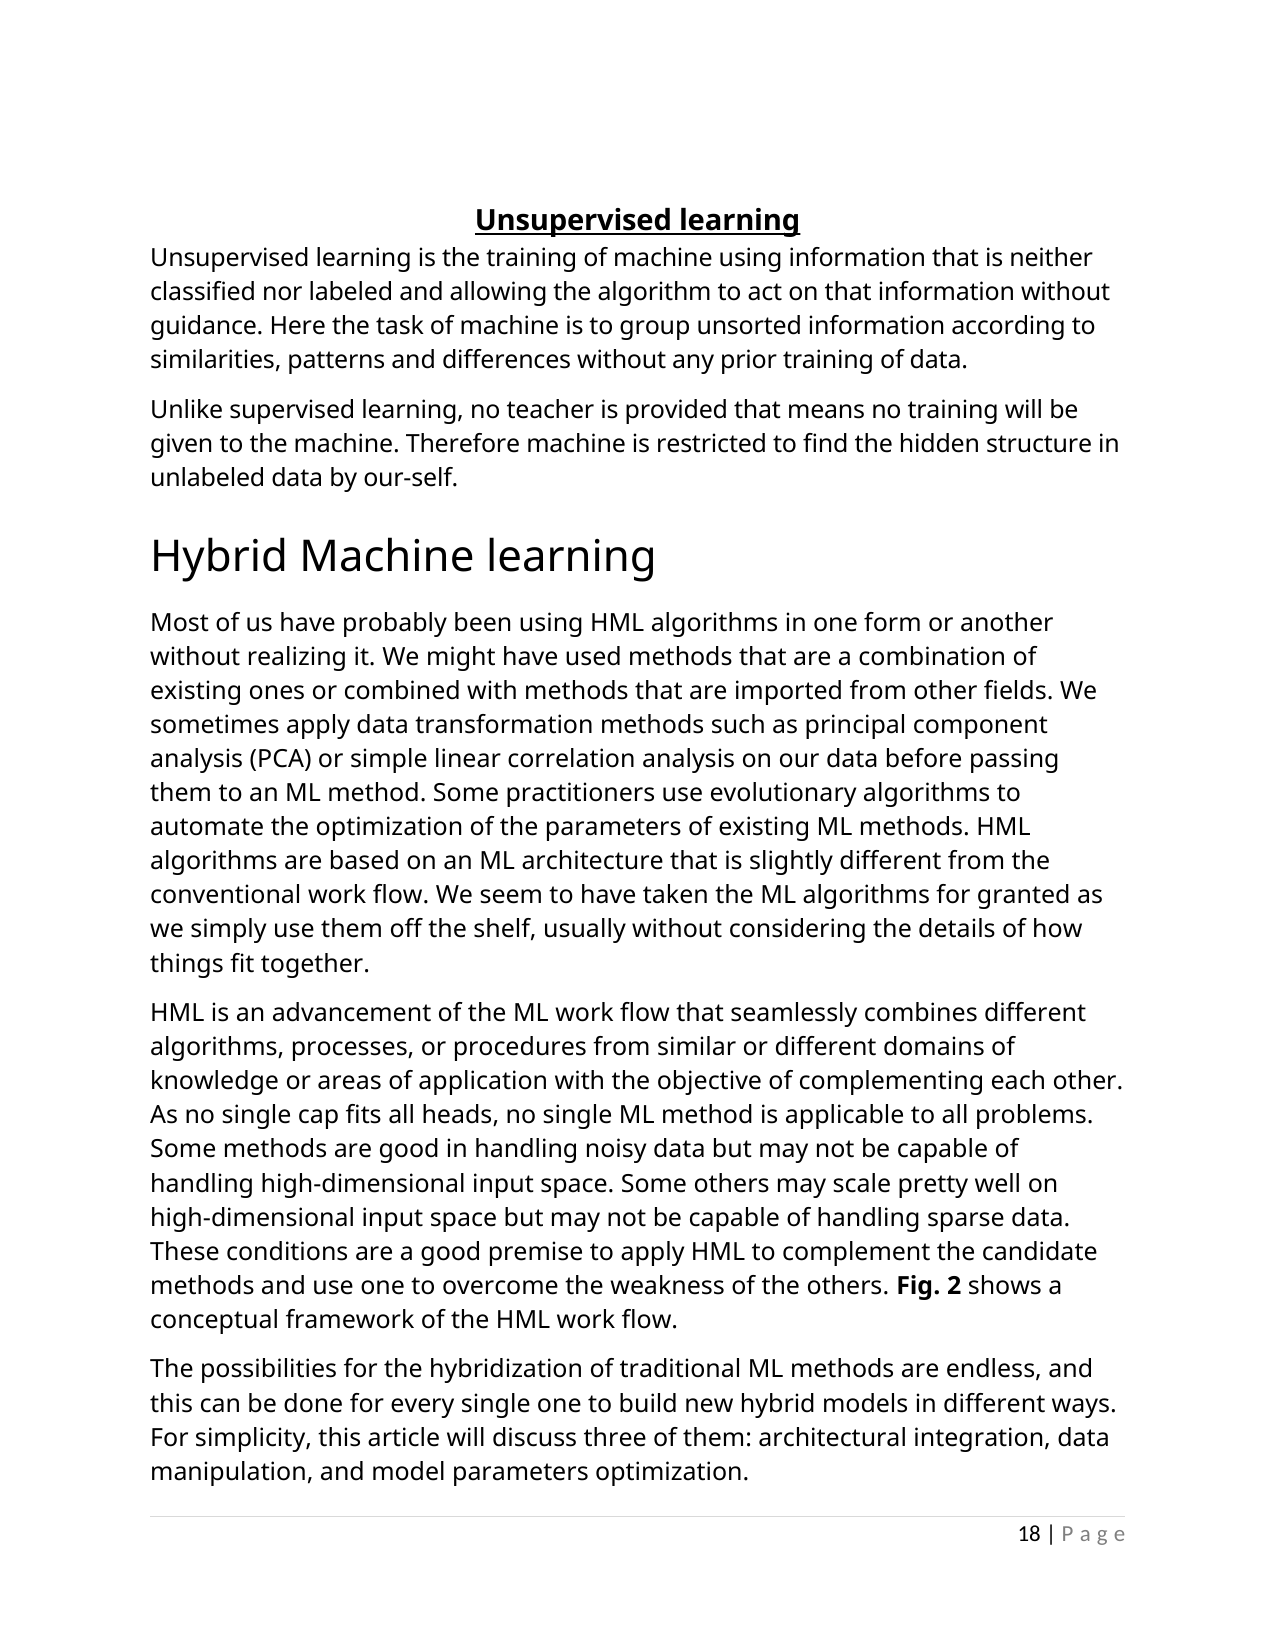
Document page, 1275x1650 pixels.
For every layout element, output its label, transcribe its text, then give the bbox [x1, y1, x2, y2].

text HML is an advancement of the ML work flow that seamlessly combines different algorithms, processes, or procedures from similar or different domains of knowledge or areas of application with the objective of complementing each other. As no single cap fits all heads, no single ML method is applicable to all problems. Some methods are good in handling noisy data but may not be capable of handling high-dimensional input space. Some others may scale pretty well on high-dimensional input space but may not be capable of handling sparse data. These conditions are a good premise to apply HML to complement the candidate methods and use one to overcome the weakness of the others. Fig. 2 shows a conceptual framework of the HML work flow. [150, 995, 1125, 1336]
text Unsupervised learning is the training of machine using information that is neither classified nor labeled and allowing the algorithm to act on that information without guidance. Here the task of machine is to group unsorted information according to similarities, patterns and differences without any prior training of data. [150, 239, 1125, 376]
text Unlike supervised learning, no teacher is provided that means no training will be given to the machine. Therefore machine is restricted to find the hidden structure in unlabeled data by our-self. [150, 391, 1125, 493]
text The possibilities for the hybridization of traditional ML methods are endless, and this can be done for every single one to build new hybrid models in different ways. For simplicity, this article will discuss three of them: architectural integration, data manipulation, and model parameters optimization. [150, 1351, 1125, 1487]
text Most of us have probably been using HML algorithms in one form or another without realizing it. We might have used methods that are a combination of existing ones or combined with methods that are imported from other fields. We sometimes apply data transformation methods such as principal component analysis (PCA) or simple linear correlation analysis on our data before passing them to an ML method. Some practitioners use evolutionary algorithms to automate the optimization of the parameters of existing ML methods. HML algorithms are based on an ML architecture that is slightly different from the conventional work flow. We seem to have taken the ML algorithms for granted as we simply use them off the shelf, usually without considering the details of how things fit together. [150, 604, 1125, 979]
text Unsupervised learning [150, 200, 1125, 239]
subtitle Hybrid Machine learning [150, 525, 1125, 584]
